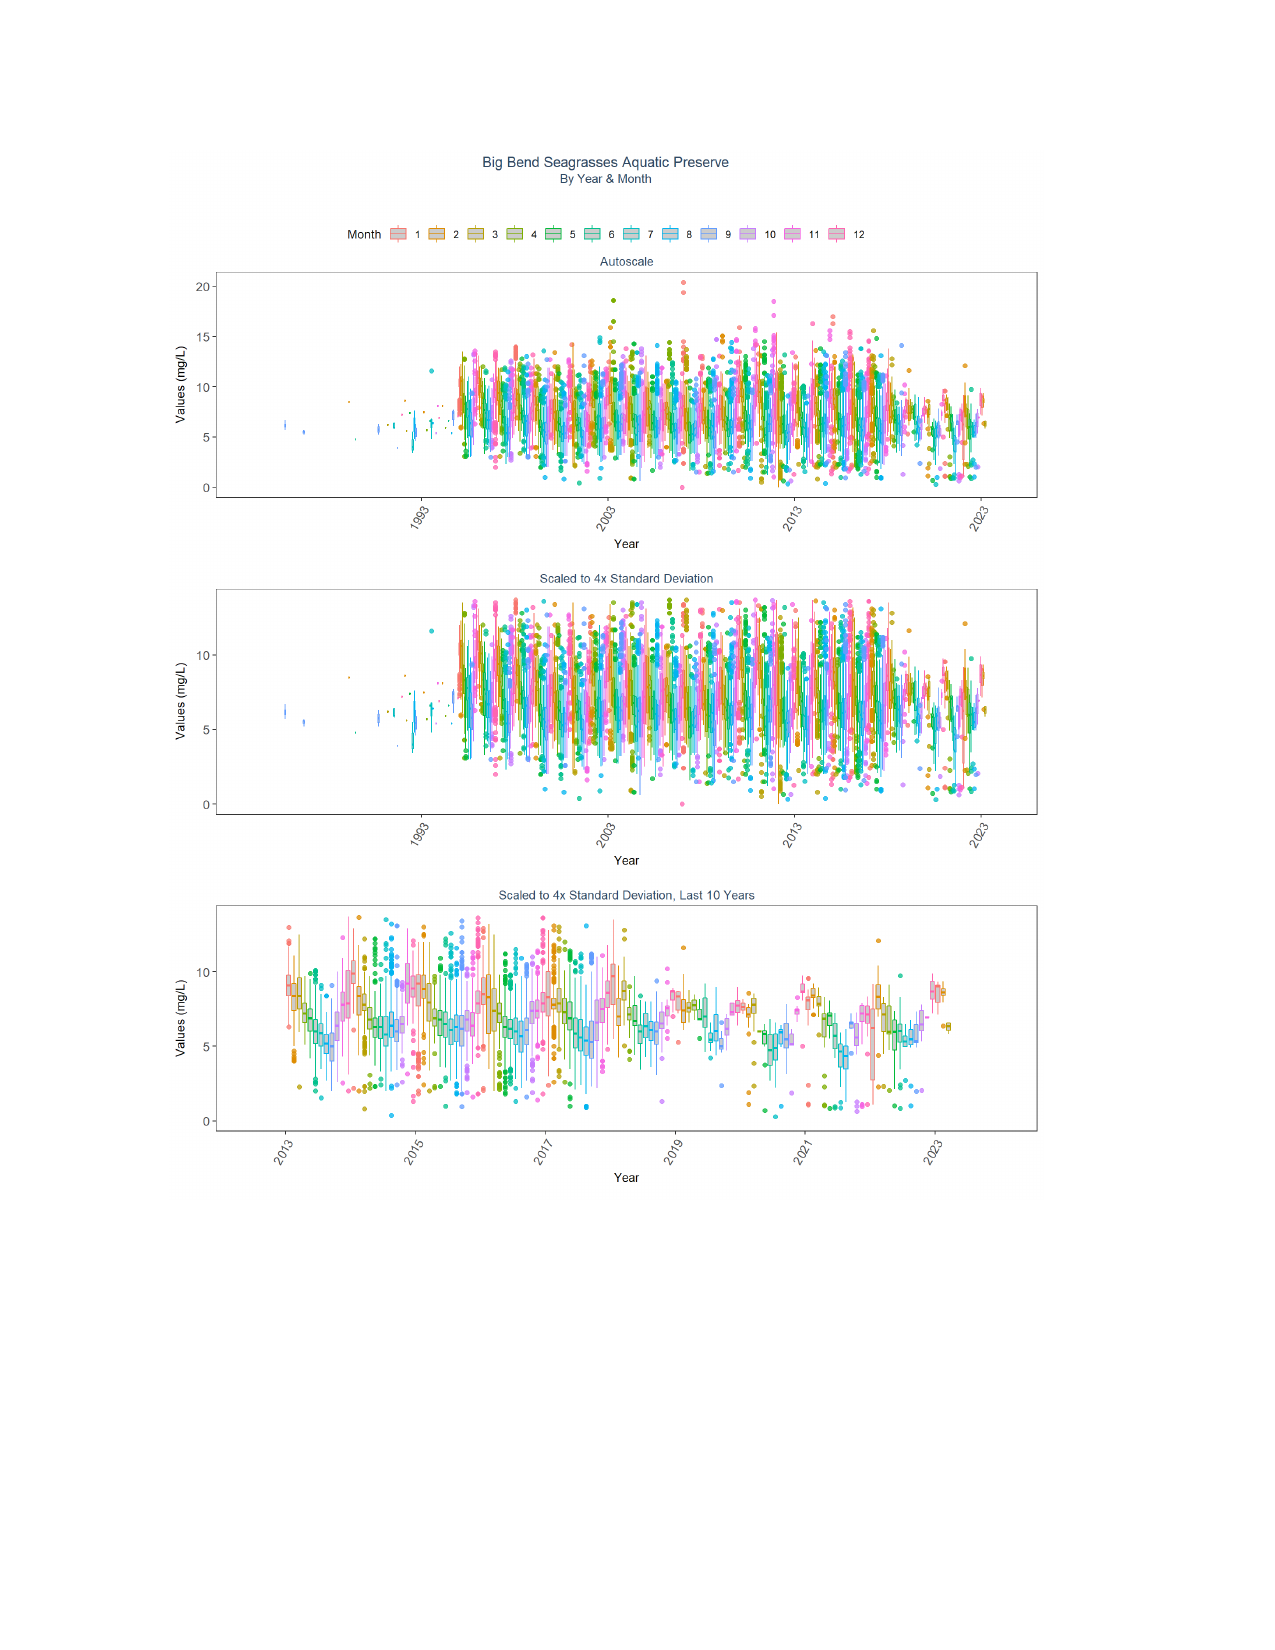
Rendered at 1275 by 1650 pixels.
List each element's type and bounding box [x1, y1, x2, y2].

picture [168, 150, 1044, 1200]
